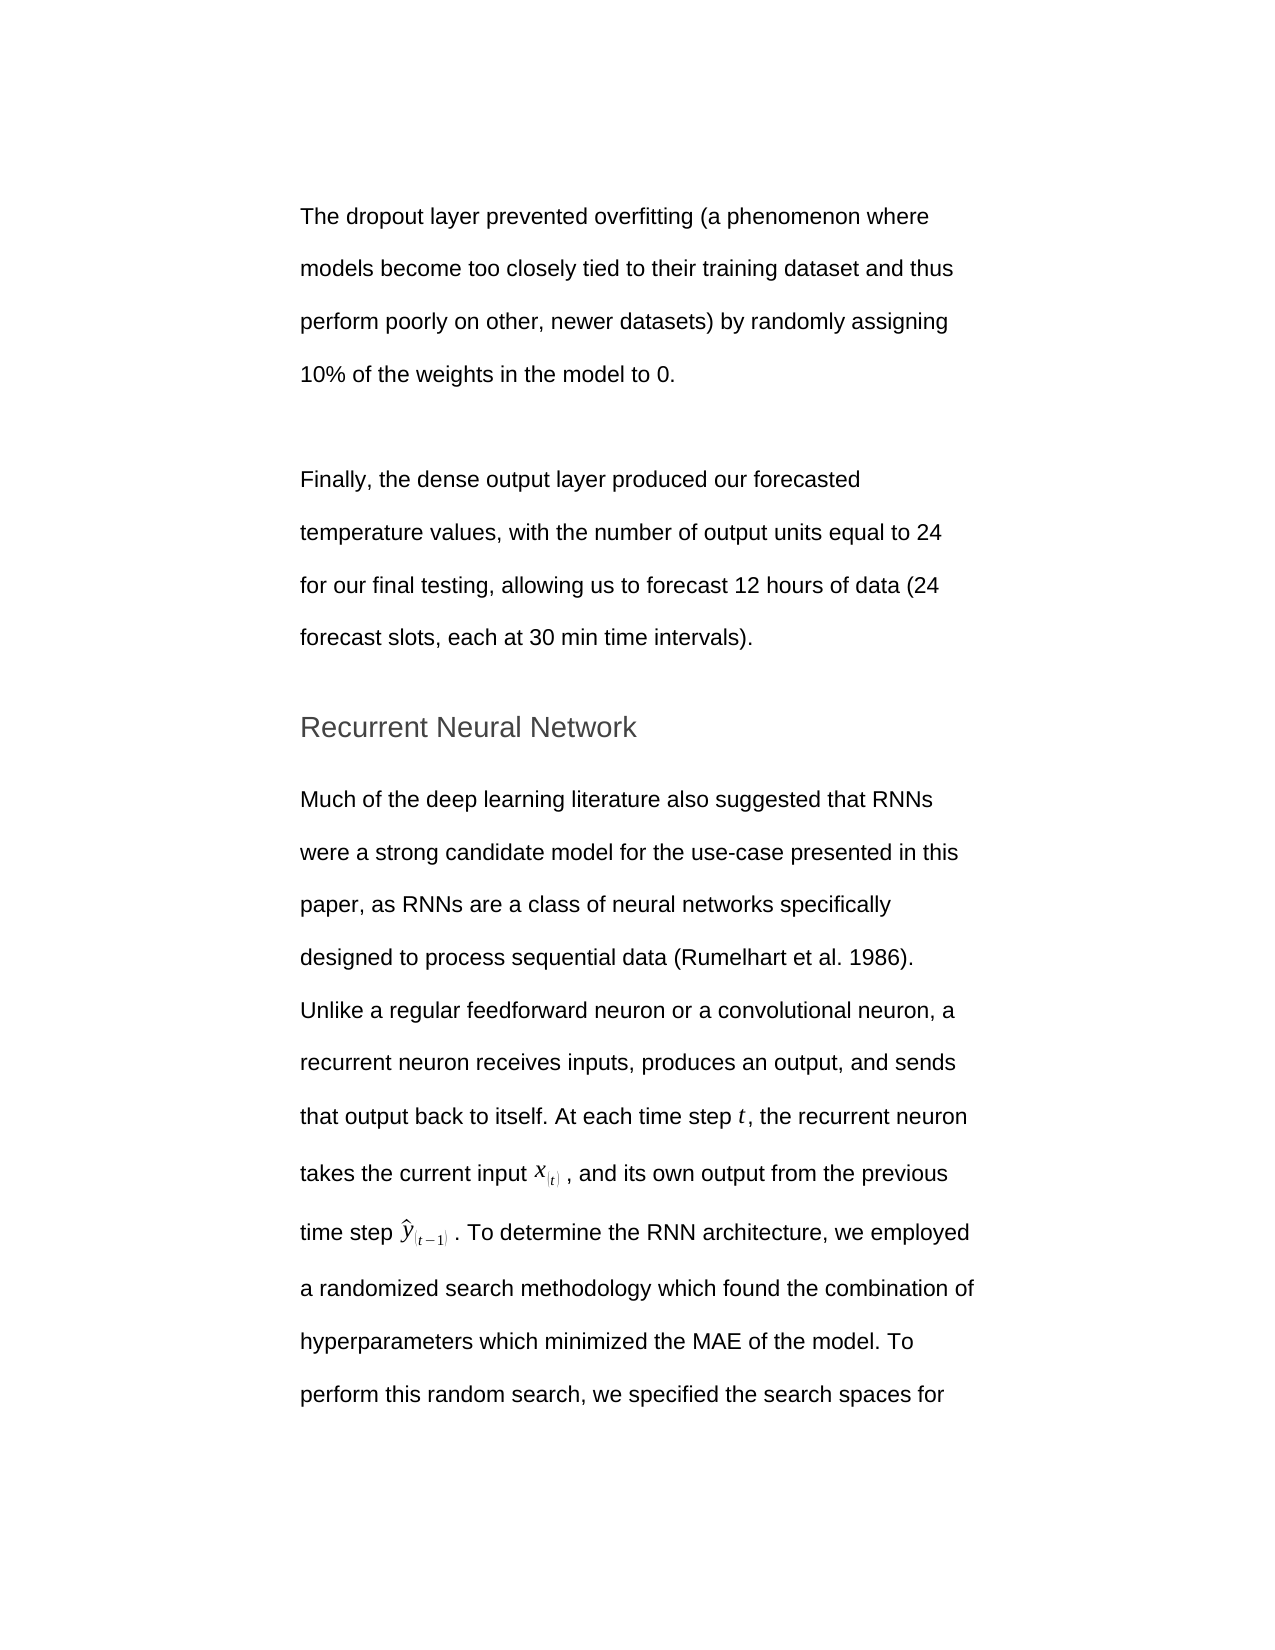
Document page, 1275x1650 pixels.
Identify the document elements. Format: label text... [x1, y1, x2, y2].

text The dropout layer prevented overfitting (a phenomenon where models become too closely tied to their training dataset and thus perform poorly on other, newer datasets) by randomly assigning 10% of the weights in the model to 0. [300, 203, 975, 387]
subtitle Recurrent Neural Network [300, 710, 975, 744]
text Finally, the dense output layer produced our forecasted temperature values, with the number of output units equal to 24 for our final testing, allowing us to forecast 12 hours of data (24 forecast slots, each at 30 min time intervals). [300, 466, 975, 651]
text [300, 786, 975, 1407]
